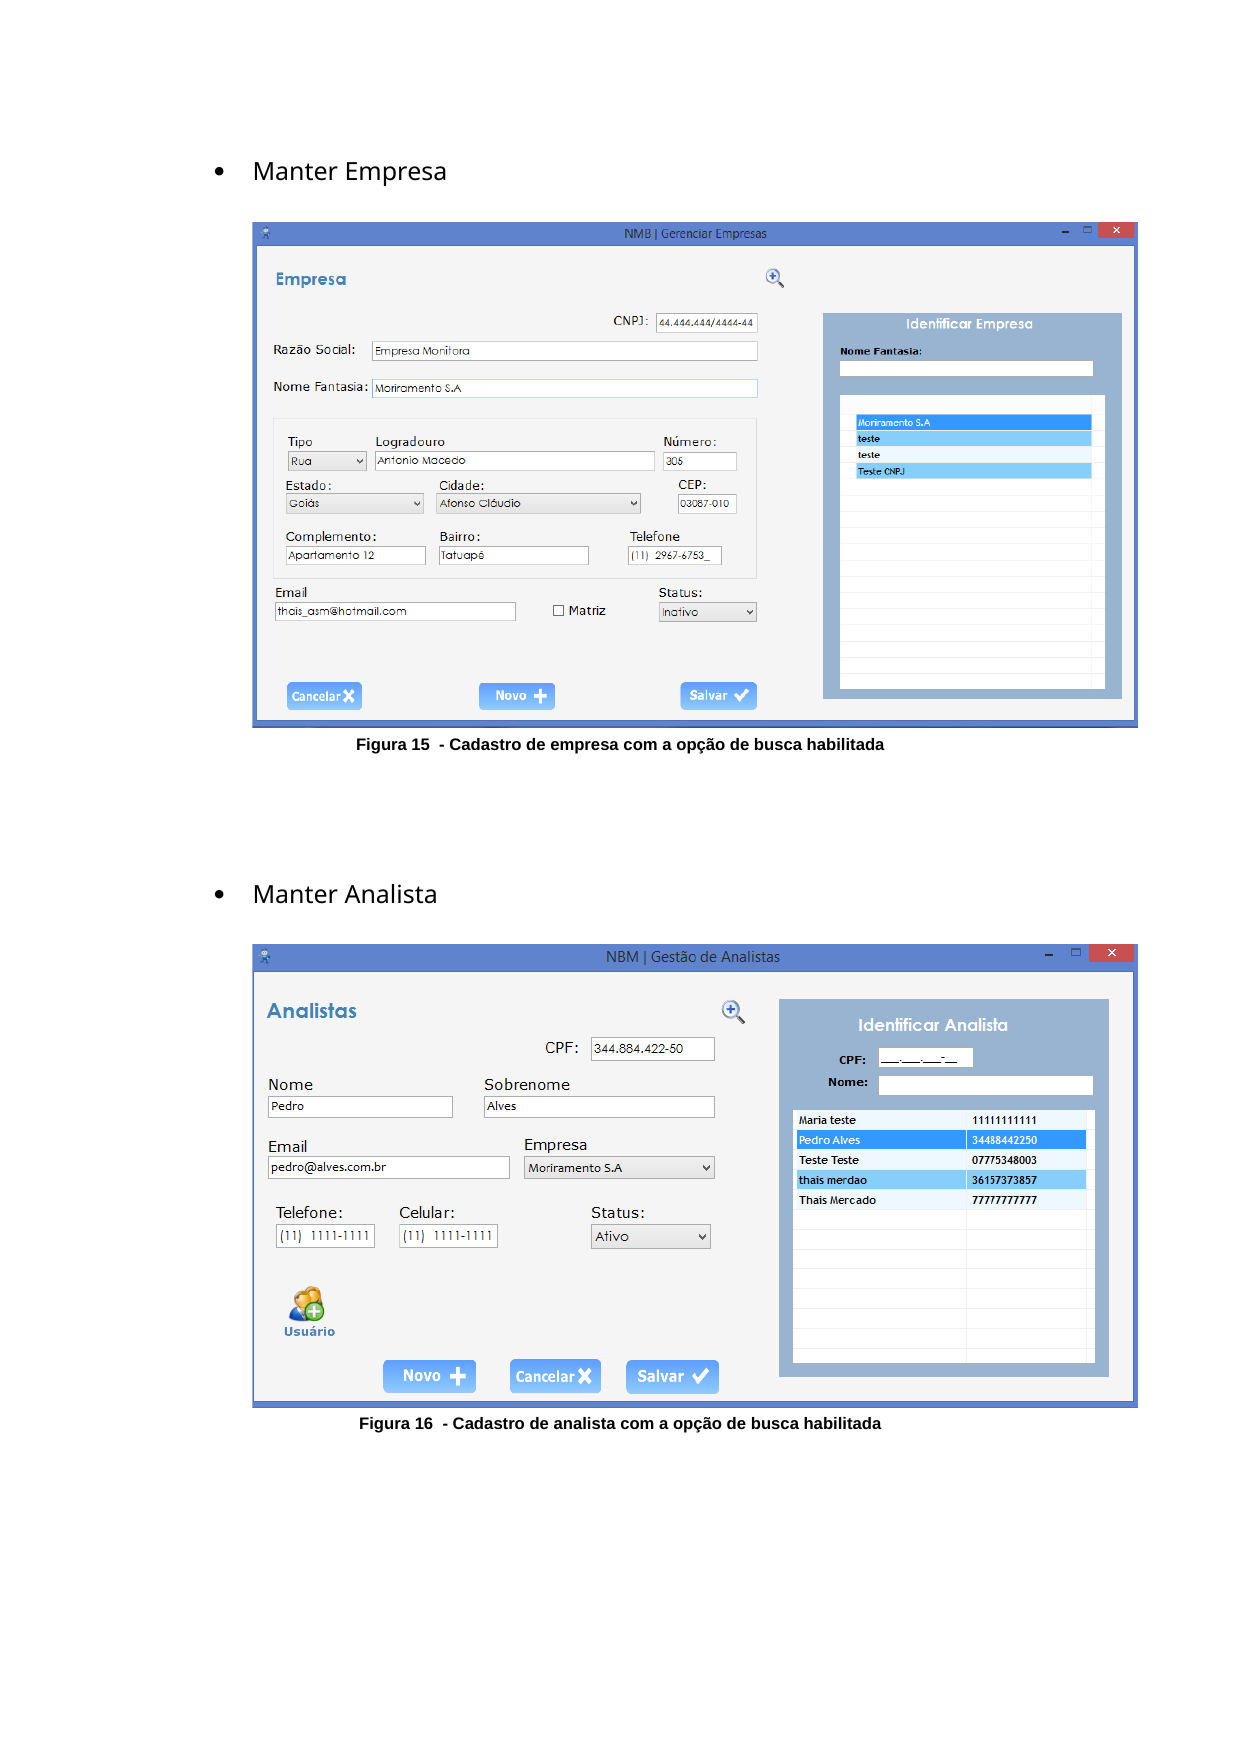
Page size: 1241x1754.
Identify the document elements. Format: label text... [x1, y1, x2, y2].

picture [252, 944, 1138, 1408]
list Manter Analista [215, 876, 1063, 911]
picture [252, 222, 1138, 728]
list Manter Empresa [215, 154, 1063, 188]
